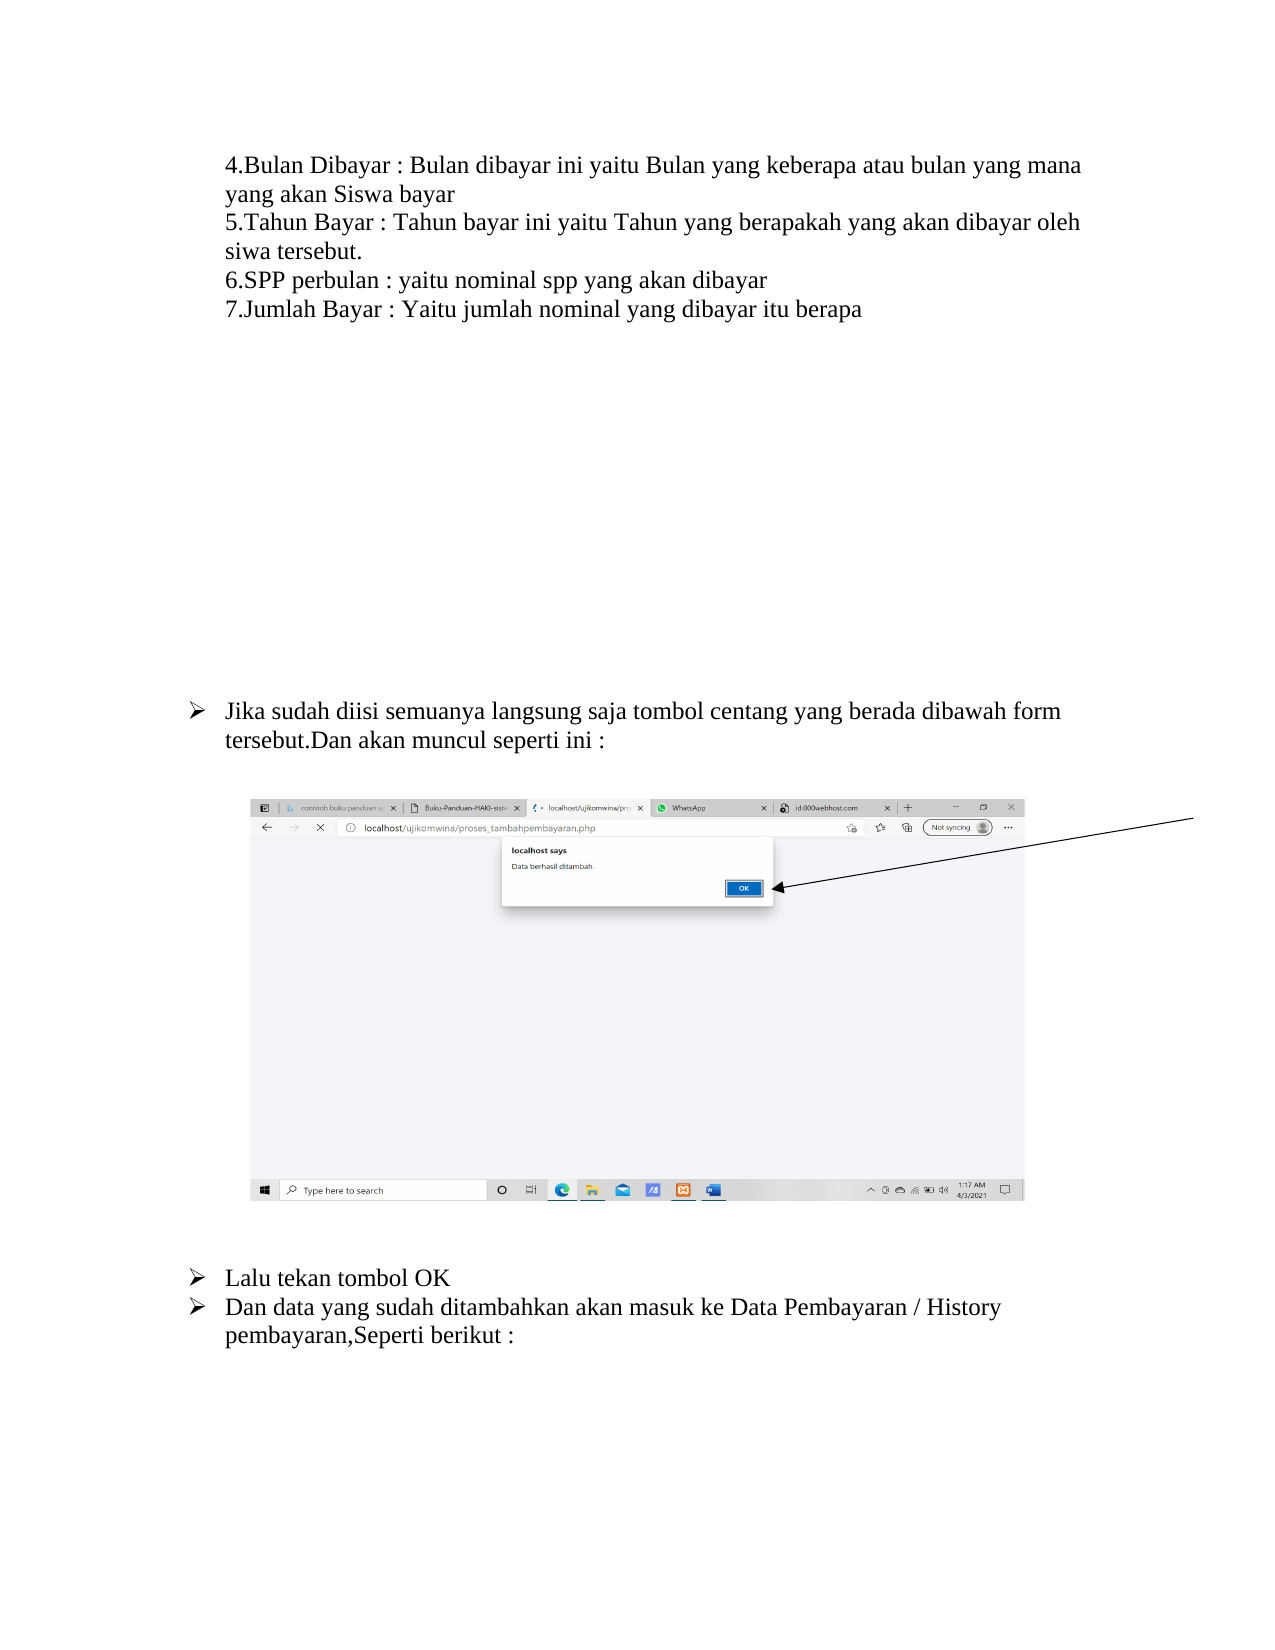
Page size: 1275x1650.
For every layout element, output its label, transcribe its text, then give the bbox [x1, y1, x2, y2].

list Jika sudah diisi semuanya langsung saja tombol centang yang berada dibawah form tersebut.Dan akan muncul seperti ini : [187, 696, 1125, 754]
list Lalu tekan tombol OK [187, 1263, 1125, 1292]
list Dan data yang sudah ditambahkan akan masuk ke Data Pembayaran / History pembayaran,Seperti berikut : [187, 1292, 1125, 1349]
picture [250, 799, 1025, 1201]
list 7.Jumlah Bayar : Yaitu jumlah nominal yang dibayar itu berapa [225, 294, 1125, 322]
list 6.SPP perbulan : yaitu nominal spp yang akan dibayar [225, 265, 1125, 294]
list 5.Tahun Bayar : Tahun bayar ini yaitu Tahun yang berapakah yang akan dibayar oleh siwa tersebut. [225, 207, 1125, 265]
list 4.Bulan Dibayar : Bulan dibayar ini yaitu Bulan yang keberapa atau bulan yang mana yang akan Siswa bayar [225, 150, 1125, 207]
